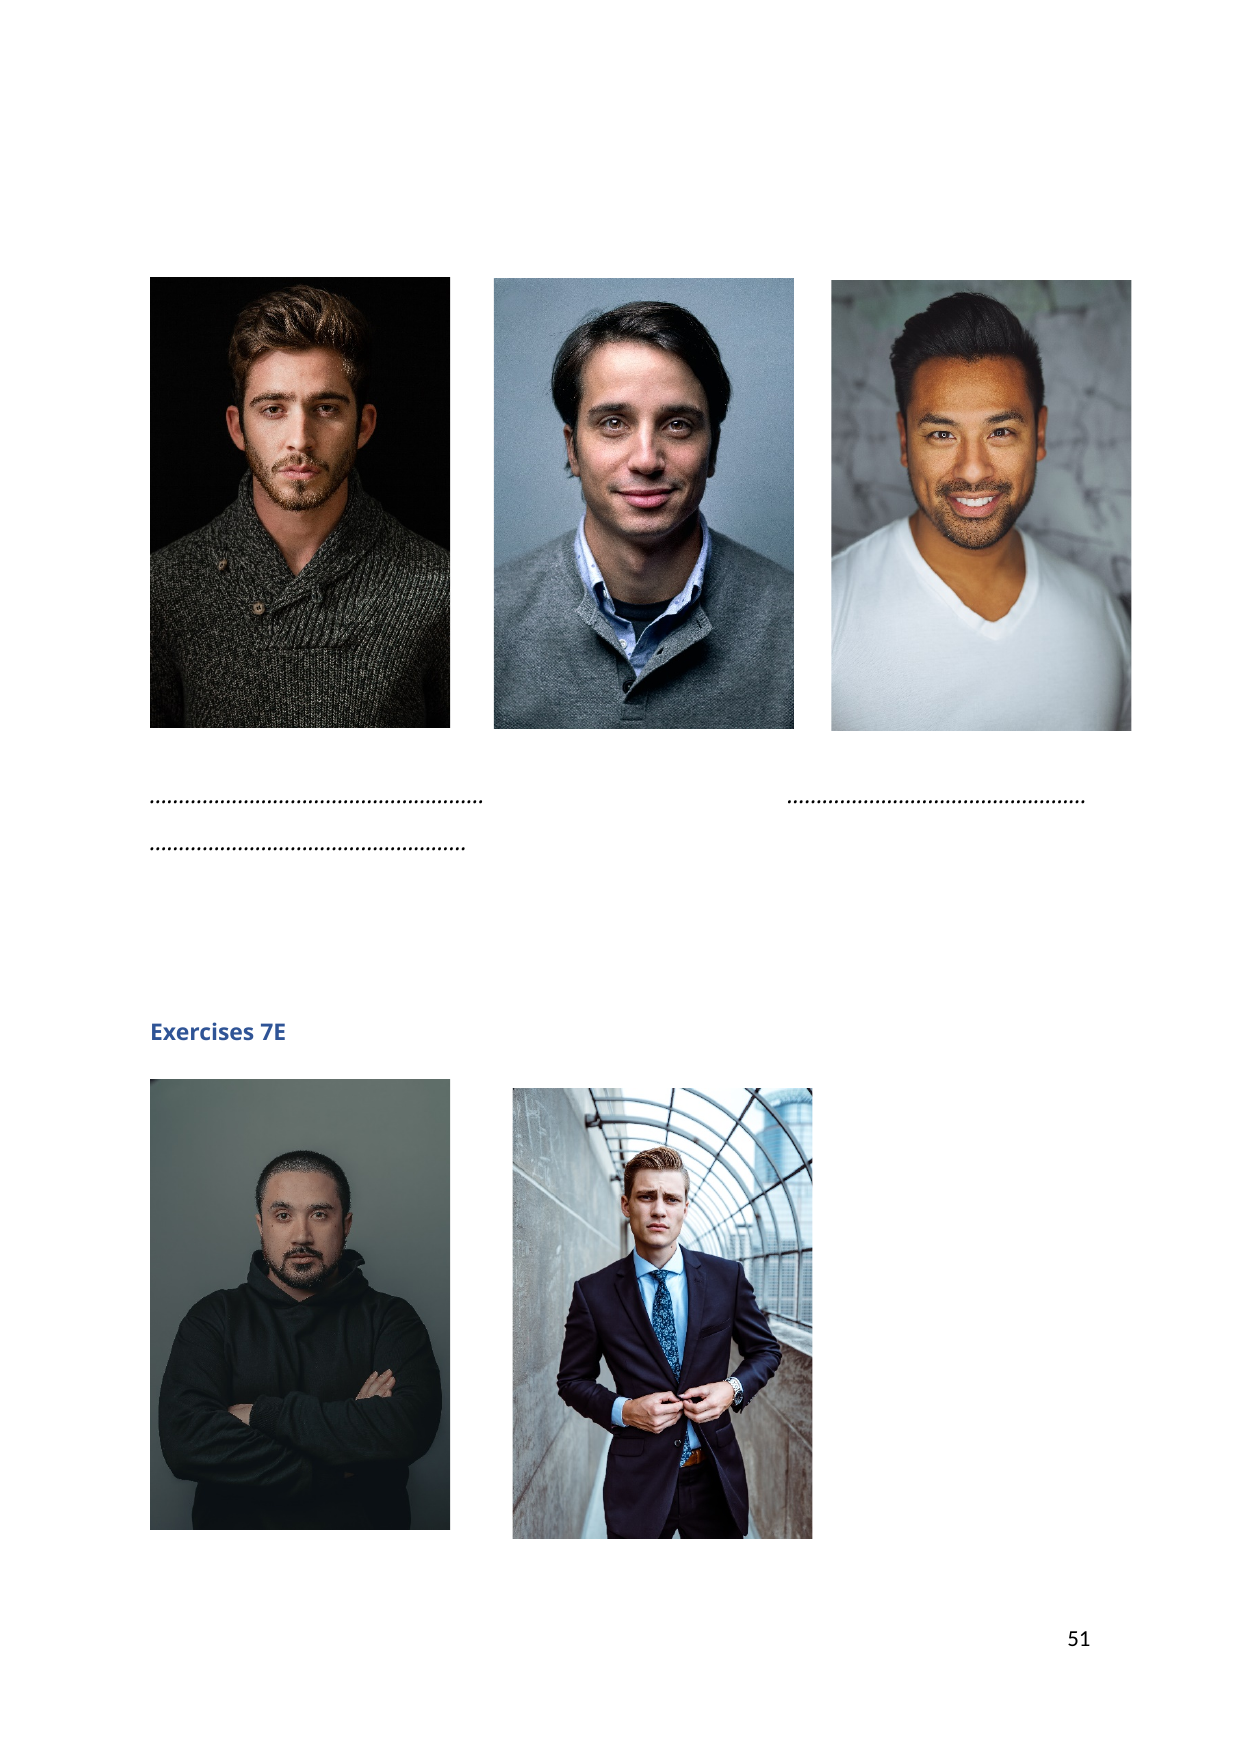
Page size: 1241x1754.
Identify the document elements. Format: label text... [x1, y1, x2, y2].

picture [493, 278, 794, 729]
picture [150, 1079, 451, 1530]
picture [512, 1088, 813, 1539]
text Exercises 7E [150, 1016, 1090, 1048]
picture [150, 277, 451, 728]
picture [831, 280, 1132, 731]
